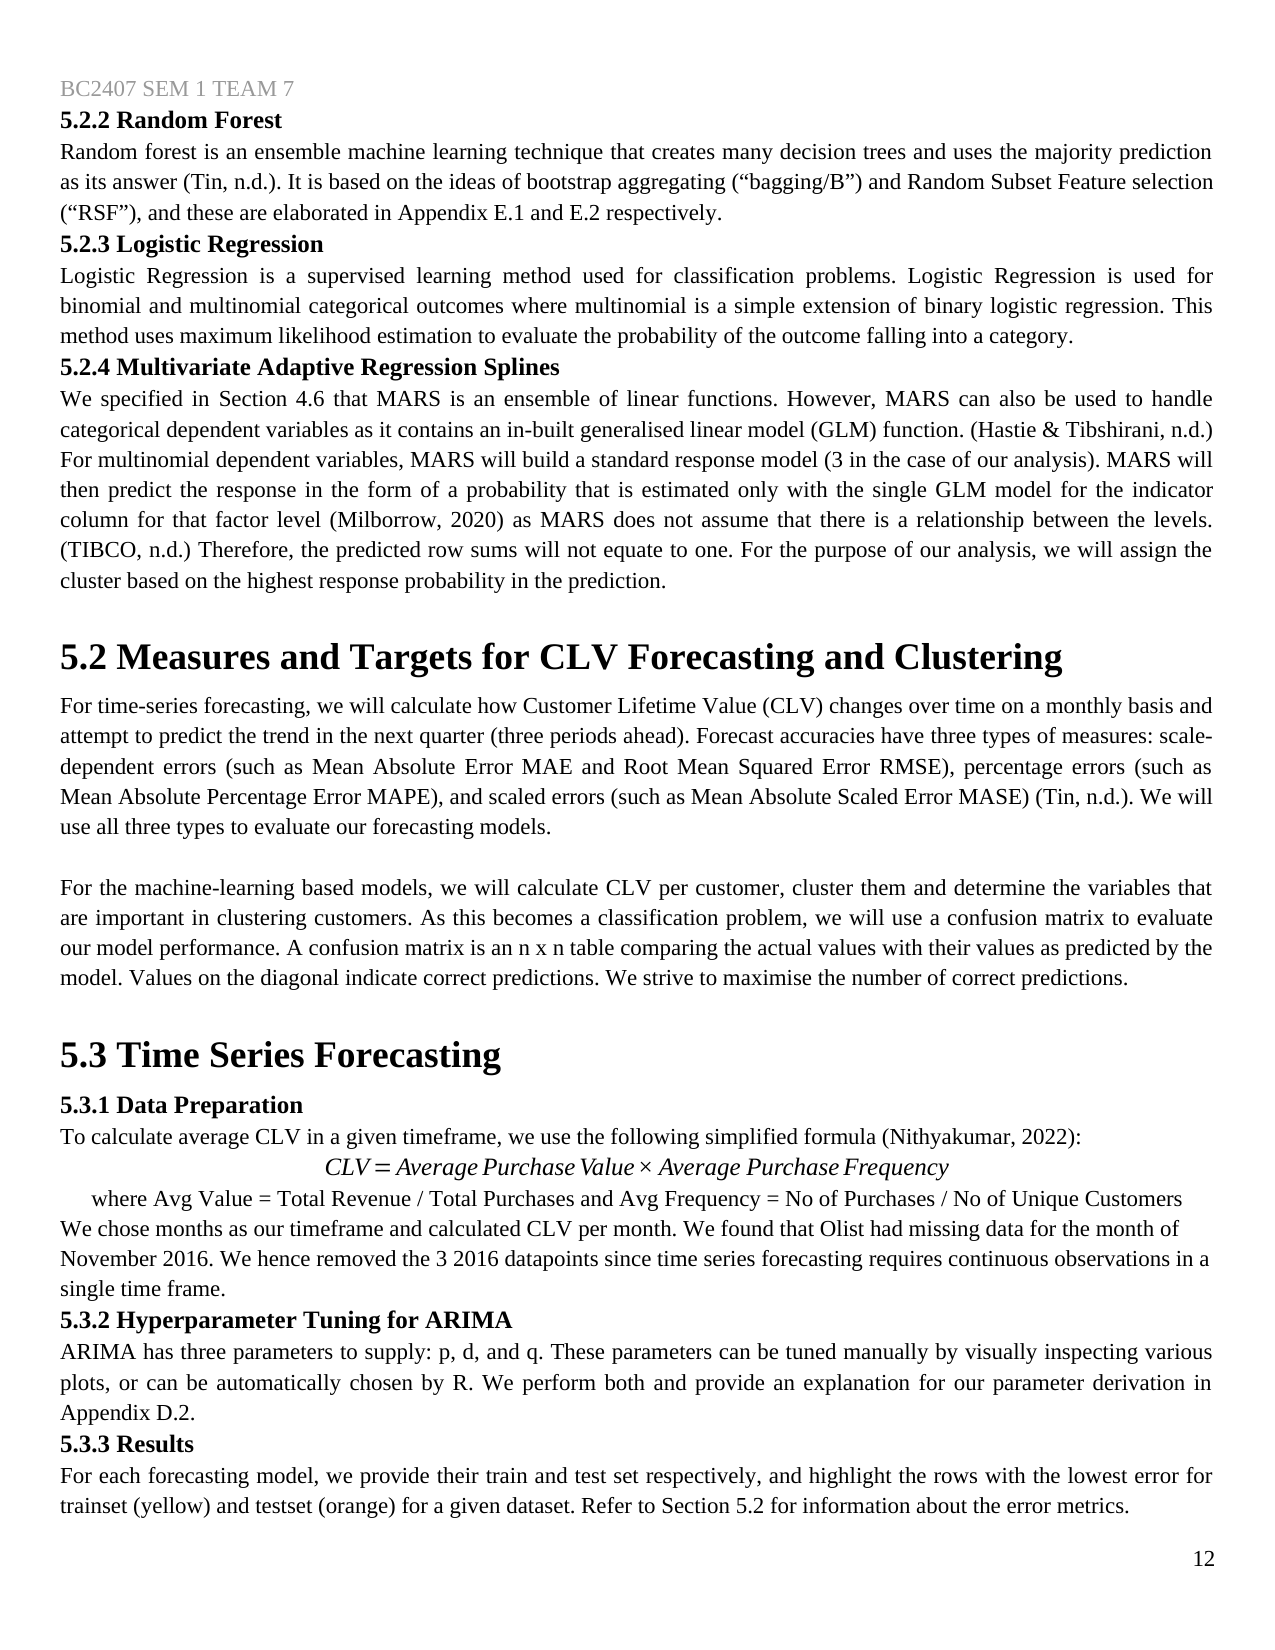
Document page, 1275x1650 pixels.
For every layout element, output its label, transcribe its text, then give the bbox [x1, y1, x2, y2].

text Logistic Regression is a supervised learning method used for classification problems. Logistic Regression is used for binomial and multinomial categorical outcomes where multinomial is a simple extension of binary logistic regression. This method uses maximum likelihood estimation to evaluate the probability of the outcome falling into a category. [60, 262, 1215, 349]
subtitle 5.2.2 Random Forest [60, 105, 1184, 134]
subtitle 5.2.3 Logistic Regression [60, 229, 1184, 258]
text where Avg Value = Total Revenue / Total Purchases and Avg Frequency = No of Purchases / No of Unique Customers [60, 1184, 1215, 1211]
subtitle 5.3 Time Series Forecasting [60, 1032, 1215, 1075]
text ARIMA has three parameters to supply: p, d, and q. These parameters can be tuned manually by visually inspecting various plots, or can be automatically chosen by R. We perform both and provide an explanation for our parameter derivation in Appendix D.2. [60, 1338, 1215, 1425]
text For time-series forecasting, we will calculate how Customer Lifetime Value (CLV) changes over time on a monthly basis and attempt to predict the trend in the next quarter (three periods ahead). Forecast accuracies have three types of measures: scale-dependent errors (such as Mean Absolute Error MAE and Root Mean Squared Error RMSE), percentage errors (such as Mean Absolute Percentage Error MAPE), and scaled errors (such as Mean Absolute Scaled Error MASE) (Tin, n.d.). We will use all three types to evaluate our forecasting models. [60, 692, 1215, 839]
subtitle 5.2.4 Multivariate Adaptive Regression Splines [60, 352, 1184, 381]
text For each forecasting model, we provide their train and test set respectively, and highlight the rows with the lowest error for trainset (yellow) and testset (orange) for a given dataset. Refer to Section 5.2 for information about the error metrics. [60, 1462, 1215, 1519]
text To calculate average CLV in a given timeframe, we use the following simplified formula (Nithyakumar, 2022): [60, 1123, 1215, 1149]
subtitle 5.3.3 Results [60, 1429, 1184, 1458]
subtitle 5.3.2 Hyperparameter Tuning for ARIMA [60, 1305, 1184, 1334]
text We chose months as our timeframe and calculated CLV per month. We found that Olist had missing data for the month of November 2016. We hence removed the 3 2016 datapoints since time series forecasting requires continuous observations in a single time frame. [60, 1215, 1215, 1302]
subtitle 5.3.1 Data Preparation [60, 1090, 1184, 1119]
text Random forest is an ensemble machine learning technique that creates many decision trees and uses the majority prediction as its answer (Tin, n.d.). It is based on the ideas of bootstrap aggregating (“bagging/B”) and Random Subset Feature selection (“RSF”), and these are elaborated in Appendix E.1 and E.2 respectively. [60, 138, 1215, 225]
subtitle 5.2 Measures and Targets for CLV Forecasting and Clustering [60, 634, 1215, 678]
text We specified in Section 4.6 that MARS is an ensemble of linear functions. However, MARS can also be used to handle categorical dependent variables as it contains an in-built generalised linear model (GLM) function. (Hastie & Tibshirani, n.d.) For multinomial dependent variables, MARS will build a standard response model (3 in the case of our analysis). MARS will then predict the response in the form of a probability that is estimated only with the single GLM model for the indicator column for that factor level (Milborrow, 2020) as MARS does not assume that there is a relationship between the levels. (TIBCO, n.d.) Therefore, the predicted row sums will not equate to one. For the purpose of our analysis, we will assign the cluster based on the highest response probability in the prediction. [60, 386, 1215, 593]
text For the machine-learning based models, we will calculate CLV per customer, cluster them and determine the variables that are important in clustering customers. As this becomes a classification problem, we will use a confusion matrix to evaluate our model performance. A confusion matrix is an n x n table comparing the actual values with their values as predicted by the model. Values on the diagonal indicate correct predictions. We strive to maximise the number of correct predictions. [60, 874, 1215, 991]
